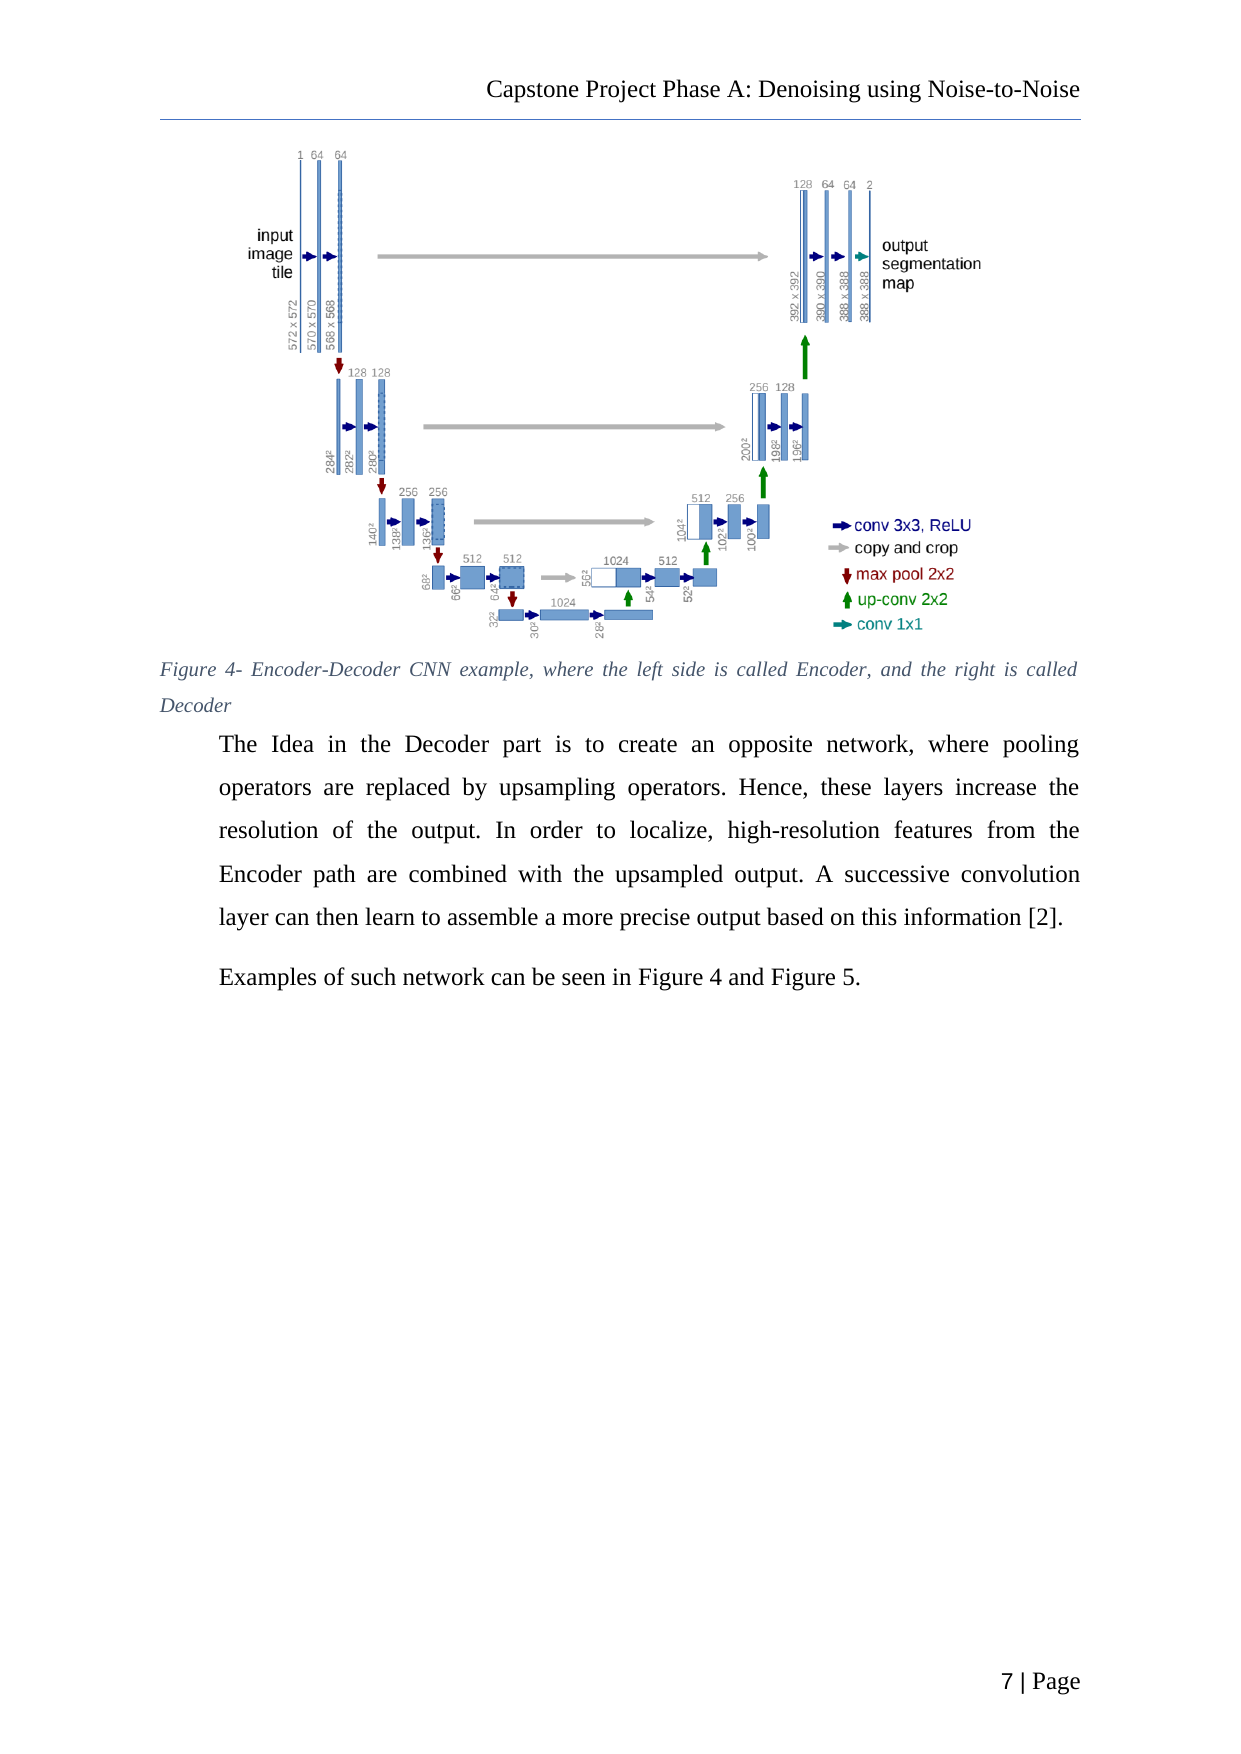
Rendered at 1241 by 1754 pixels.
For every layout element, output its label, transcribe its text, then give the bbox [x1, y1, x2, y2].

text Figure 4- Encoder-Decoder CNN example, where the left side is called Encoder, and the right is called Decoder [159, 657, 1081, 717]
text The Idea in the Decoder part is to create an opposite network, where pooling operators are replaced by upsampling operators. Hence, these layers increase the resolution of the output. In order to localize, high-resolution features from the Encoder path are combined with the upsampled output. A successive convolution layer can then learn to assemble a more precise output based on this information. [218, 729, 1081, 931]
text Examples of such network can be seen in Figure 4 and Figure 5. [218, 962, 1081, 990]
picture [224, 150, 1034, 643]
